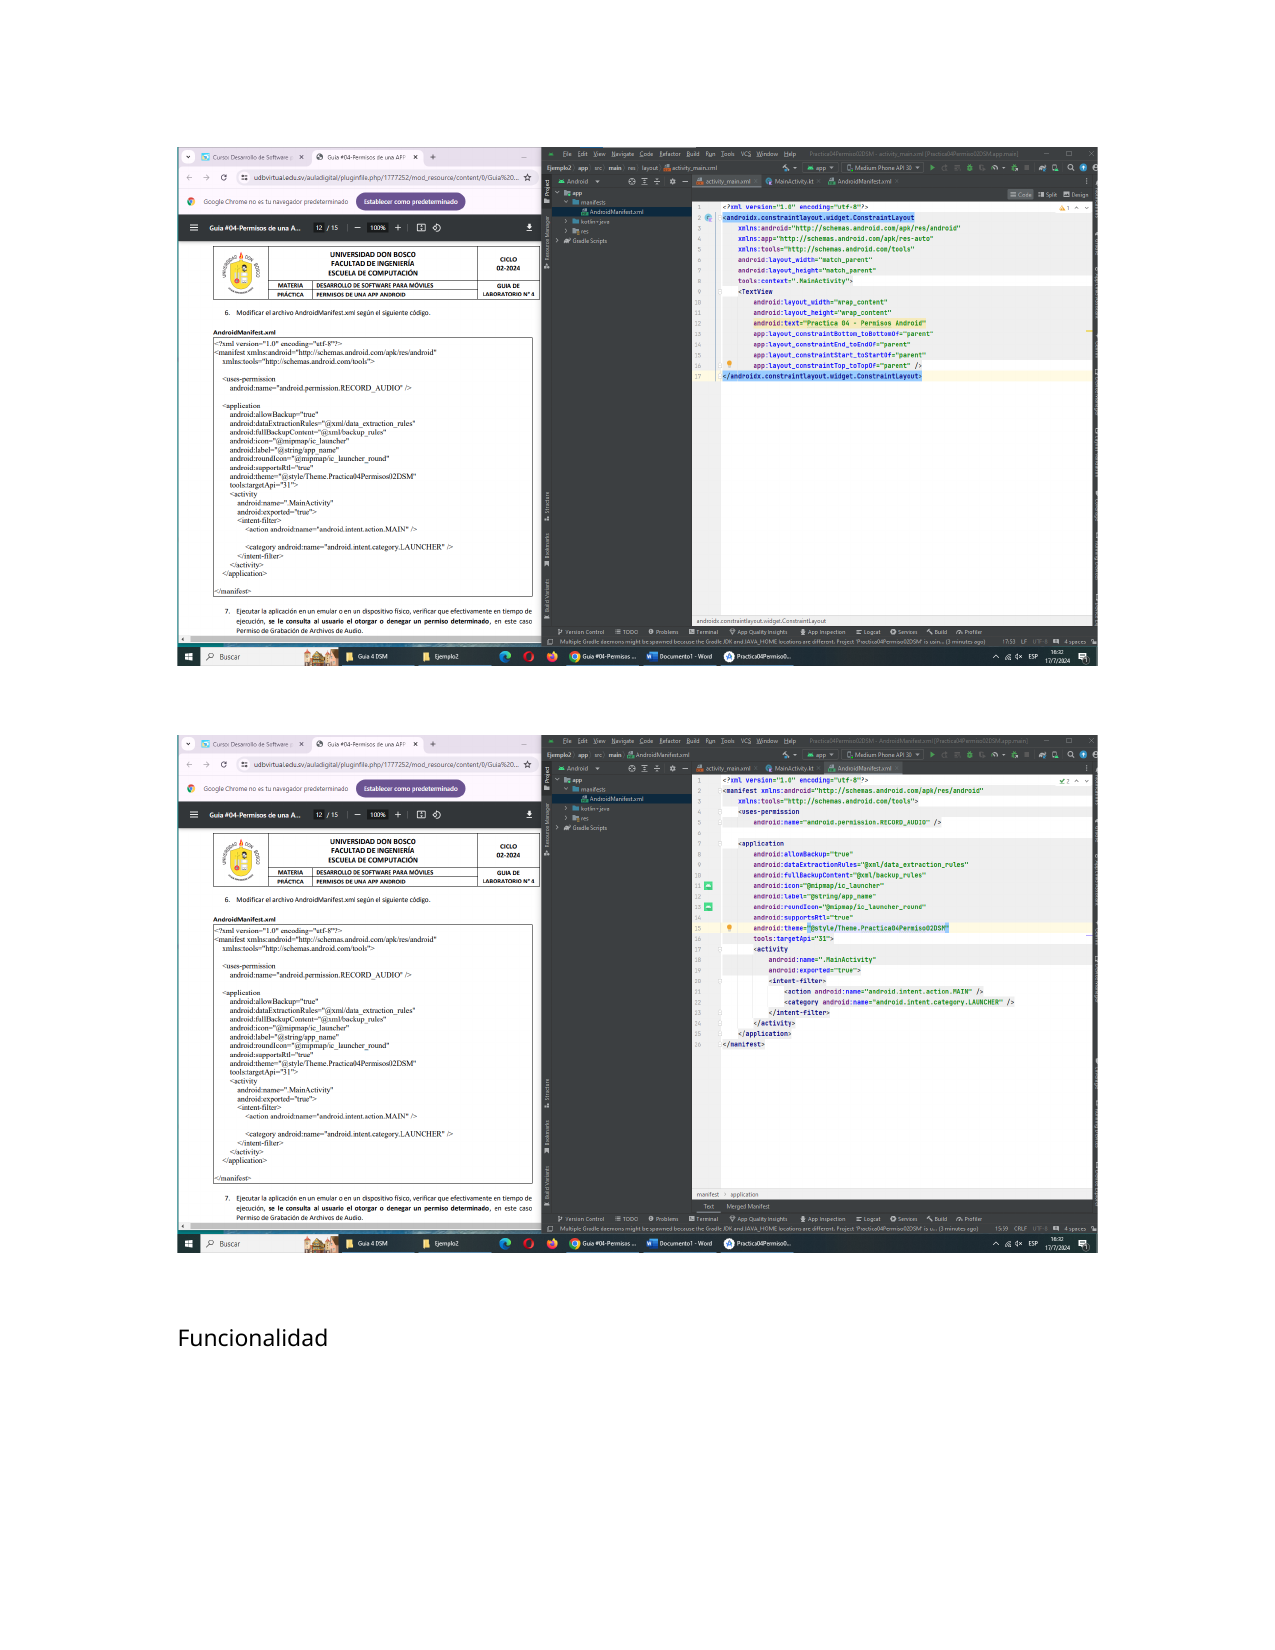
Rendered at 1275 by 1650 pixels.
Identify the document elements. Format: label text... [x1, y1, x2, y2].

picture [177, 735, 1098, 1253]
picture [177, 147, 1098, 666]
text Funcionalidad [177, 1322, 1098, 1354]
